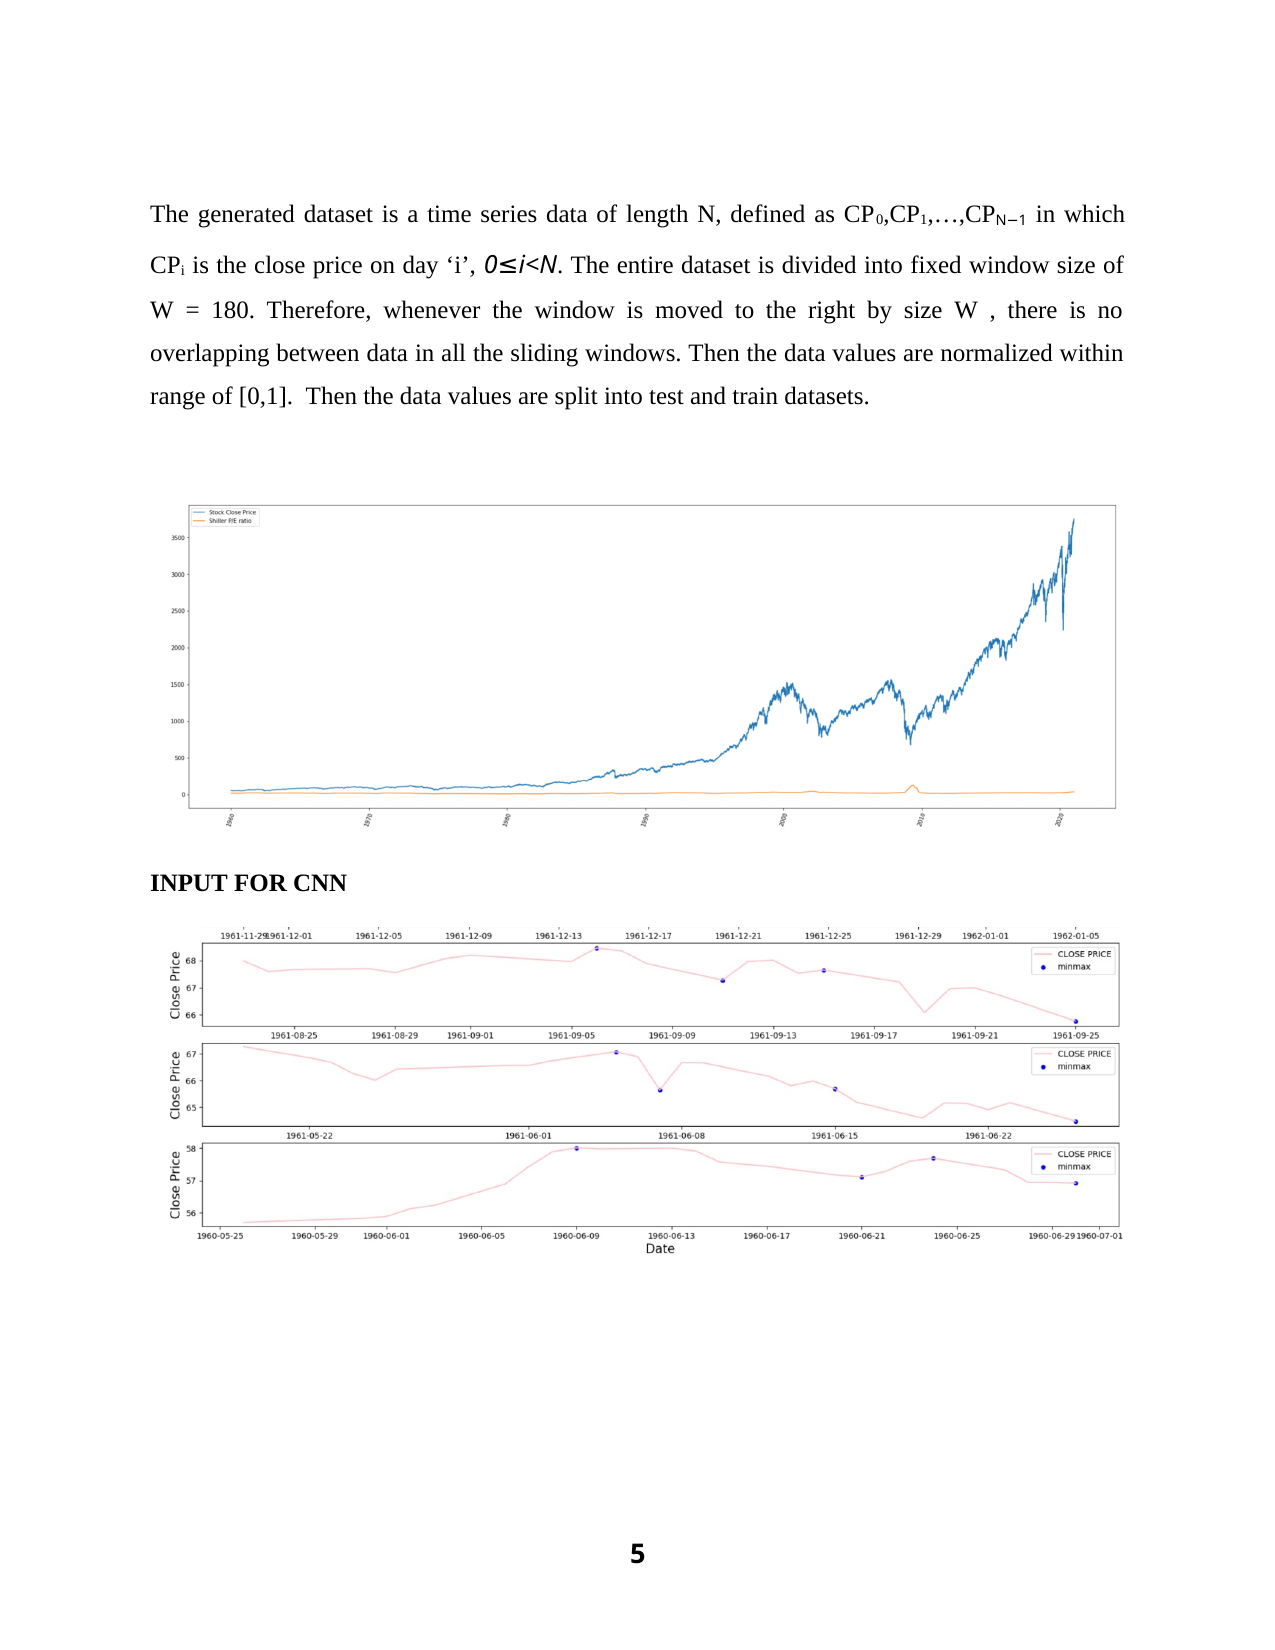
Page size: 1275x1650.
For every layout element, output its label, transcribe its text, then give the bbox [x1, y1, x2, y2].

picture [150, 500, 1125, 839]
text INPUT FOR CNN [150, 868, 1125, 897]
picture [150, 927, 1125, 1260]
text The generated dataset is a time series data of length N, defined as CP0,CP1,…,CPN−1 in which CPi is the close price on day ‘i’, 0≤i<N. The entire dataset is divided into fixed window size of W = 180. Therefore, whenever the window is moved to the right by size W , there is no overlapping between data in all the sliding windows. Then the data values are normalized within range of [0,1]. Then the data values are split into test and train datasets. [150, 196, 1125, 410]
